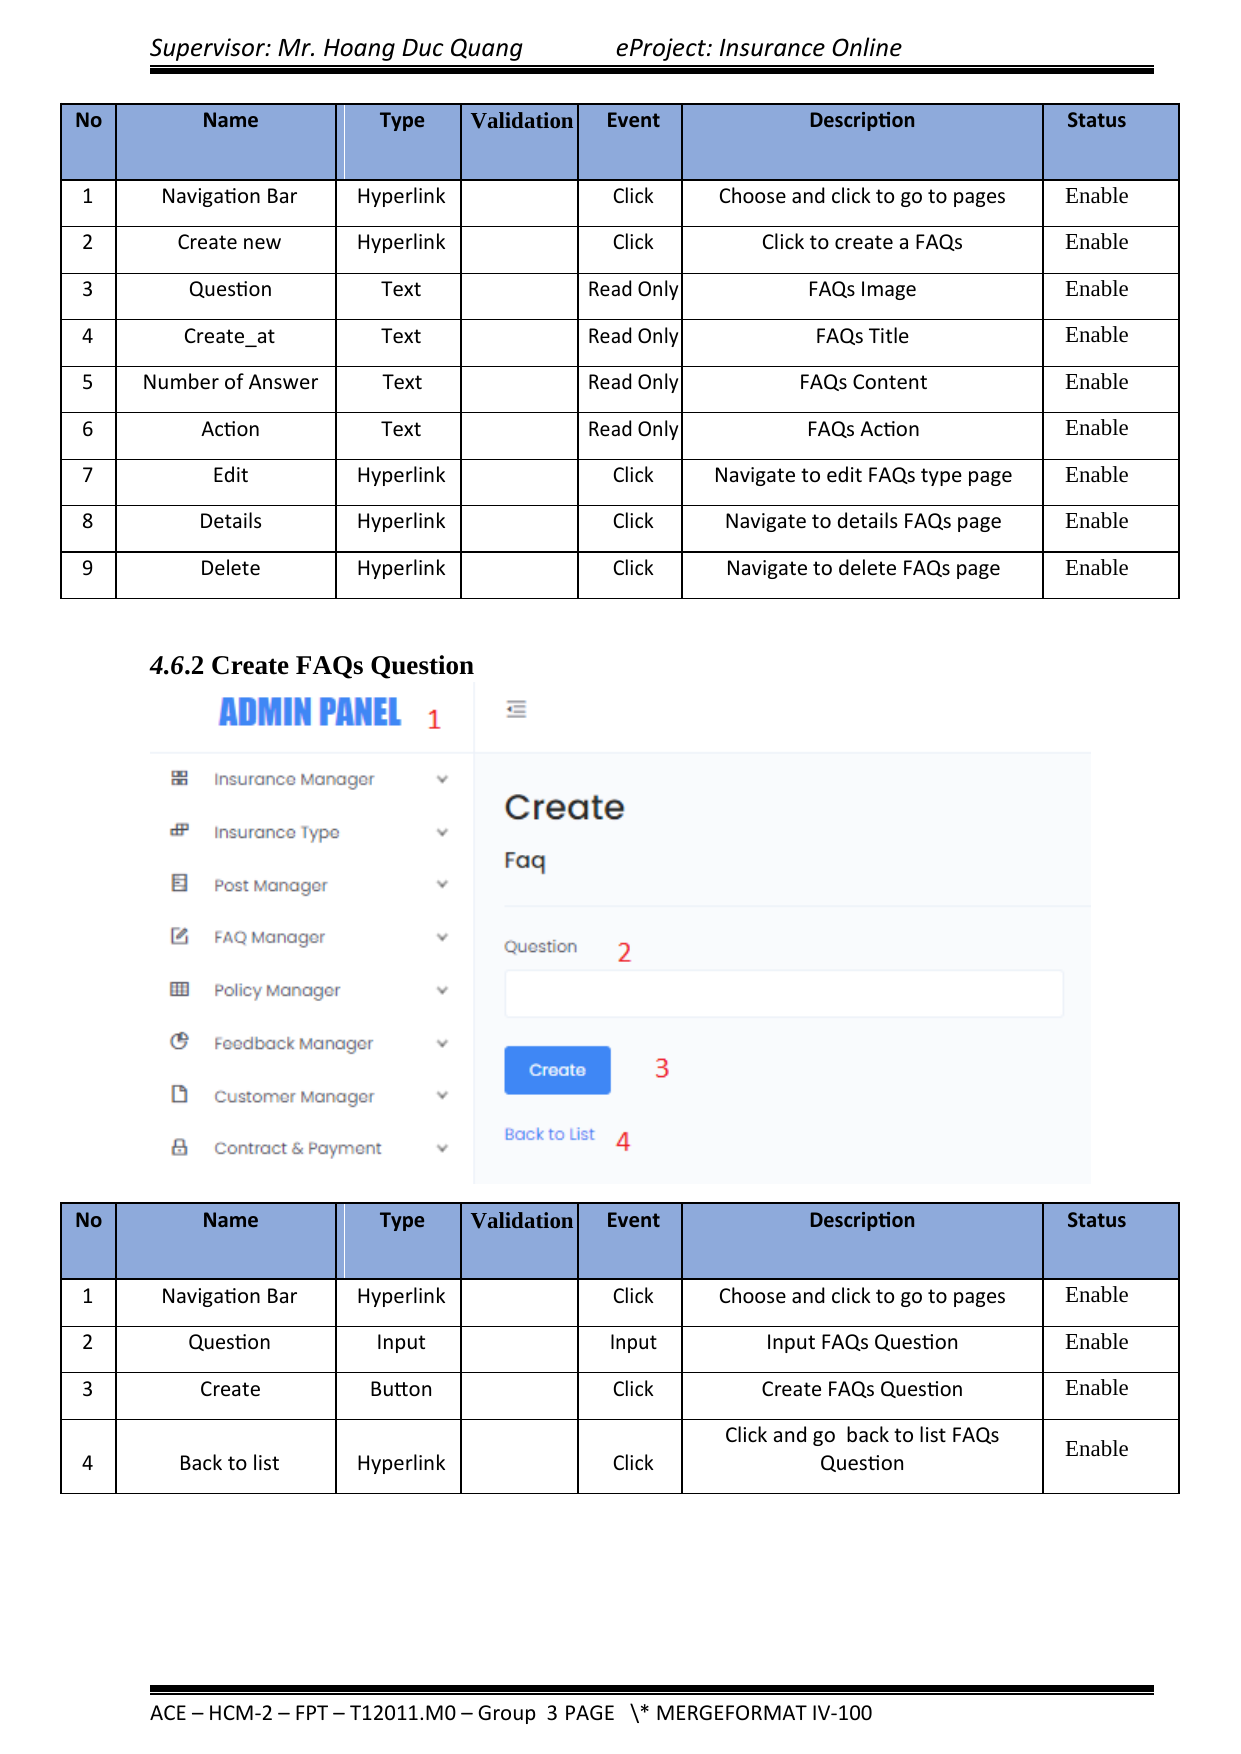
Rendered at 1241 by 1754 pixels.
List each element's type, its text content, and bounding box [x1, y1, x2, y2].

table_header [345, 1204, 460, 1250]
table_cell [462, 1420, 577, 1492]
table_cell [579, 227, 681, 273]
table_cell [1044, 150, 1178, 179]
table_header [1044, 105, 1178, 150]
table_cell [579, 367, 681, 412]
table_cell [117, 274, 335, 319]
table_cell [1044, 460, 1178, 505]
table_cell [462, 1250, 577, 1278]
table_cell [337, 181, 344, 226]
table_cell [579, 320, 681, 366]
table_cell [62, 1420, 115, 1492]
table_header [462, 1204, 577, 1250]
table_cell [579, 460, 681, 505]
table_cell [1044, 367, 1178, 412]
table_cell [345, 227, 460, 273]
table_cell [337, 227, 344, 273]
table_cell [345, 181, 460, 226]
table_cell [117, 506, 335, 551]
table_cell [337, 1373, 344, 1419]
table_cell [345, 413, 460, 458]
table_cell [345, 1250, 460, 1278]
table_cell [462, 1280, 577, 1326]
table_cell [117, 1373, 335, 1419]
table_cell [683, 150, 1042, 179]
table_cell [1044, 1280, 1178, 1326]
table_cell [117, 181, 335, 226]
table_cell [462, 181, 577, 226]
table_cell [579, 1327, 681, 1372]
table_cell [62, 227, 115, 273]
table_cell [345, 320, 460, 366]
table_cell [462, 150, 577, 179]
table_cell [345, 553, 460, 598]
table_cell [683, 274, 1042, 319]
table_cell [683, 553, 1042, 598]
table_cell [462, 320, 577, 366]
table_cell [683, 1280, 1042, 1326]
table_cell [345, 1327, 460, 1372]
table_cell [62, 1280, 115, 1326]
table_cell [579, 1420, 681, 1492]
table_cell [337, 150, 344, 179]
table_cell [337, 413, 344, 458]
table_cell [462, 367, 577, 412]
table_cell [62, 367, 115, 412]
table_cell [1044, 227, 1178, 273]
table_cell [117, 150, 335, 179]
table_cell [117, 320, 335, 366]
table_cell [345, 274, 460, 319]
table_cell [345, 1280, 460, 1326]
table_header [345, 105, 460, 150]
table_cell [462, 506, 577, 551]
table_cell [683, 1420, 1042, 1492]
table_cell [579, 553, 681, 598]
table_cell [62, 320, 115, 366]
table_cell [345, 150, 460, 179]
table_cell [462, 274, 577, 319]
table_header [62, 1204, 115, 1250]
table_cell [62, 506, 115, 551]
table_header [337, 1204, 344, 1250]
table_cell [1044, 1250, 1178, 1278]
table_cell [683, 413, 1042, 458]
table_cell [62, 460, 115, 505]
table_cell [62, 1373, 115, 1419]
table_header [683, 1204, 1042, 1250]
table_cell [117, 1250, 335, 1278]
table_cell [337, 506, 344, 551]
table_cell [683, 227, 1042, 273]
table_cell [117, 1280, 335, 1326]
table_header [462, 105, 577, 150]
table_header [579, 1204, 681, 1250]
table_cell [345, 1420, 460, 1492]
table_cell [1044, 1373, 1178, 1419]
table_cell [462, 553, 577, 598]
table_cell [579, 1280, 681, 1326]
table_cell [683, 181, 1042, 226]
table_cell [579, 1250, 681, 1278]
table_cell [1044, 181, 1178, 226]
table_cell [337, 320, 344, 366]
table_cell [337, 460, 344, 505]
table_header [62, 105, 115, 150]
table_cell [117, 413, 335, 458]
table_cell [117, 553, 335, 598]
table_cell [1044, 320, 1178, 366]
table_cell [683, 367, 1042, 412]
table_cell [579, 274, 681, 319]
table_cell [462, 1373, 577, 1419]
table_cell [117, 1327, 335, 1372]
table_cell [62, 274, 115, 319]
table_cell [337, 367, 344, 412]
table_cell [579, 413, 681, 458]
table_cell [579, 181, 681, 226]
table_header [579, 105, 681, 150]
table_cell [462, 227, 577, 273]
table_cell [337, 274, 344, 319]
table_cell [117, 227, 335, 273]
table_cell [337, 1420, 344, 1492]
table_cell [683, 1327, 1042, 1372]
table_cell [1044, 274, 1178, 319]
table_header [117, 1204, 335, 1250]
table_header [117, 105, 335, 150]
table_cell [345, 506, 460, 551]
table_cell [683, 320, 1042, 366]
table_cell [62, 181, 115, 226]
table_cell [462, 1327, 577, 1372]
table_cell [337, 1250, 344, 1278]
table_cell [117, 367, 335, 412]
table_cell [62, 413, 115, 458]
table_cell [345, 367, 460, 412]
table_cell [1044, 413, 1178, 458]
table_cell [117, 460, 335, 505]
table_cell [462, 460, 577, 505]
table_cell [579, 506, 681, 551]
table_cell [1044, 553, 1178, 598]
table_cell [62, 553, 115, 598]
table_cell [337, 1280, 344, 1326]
picture [150, 682, 1091, 1184]
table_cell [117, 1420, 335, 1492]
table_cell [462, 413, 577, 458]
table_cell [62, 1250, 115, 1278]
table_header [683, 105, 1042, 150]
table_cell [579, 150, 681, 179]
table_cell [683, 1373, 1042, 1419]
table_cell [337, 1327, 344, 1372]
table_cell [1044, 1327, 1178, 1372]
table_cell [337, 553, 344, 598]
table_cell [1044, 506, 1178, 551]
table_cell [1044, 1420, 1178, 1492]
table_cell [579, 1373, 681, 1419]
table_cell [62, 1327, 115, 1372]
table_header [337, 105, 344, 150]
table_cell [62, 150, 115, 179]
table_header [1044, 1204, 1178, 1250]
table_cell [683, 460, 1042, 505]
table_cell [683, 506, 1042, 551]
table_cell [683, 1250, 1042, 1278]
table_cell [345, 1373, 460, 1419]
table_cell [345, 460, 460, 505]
